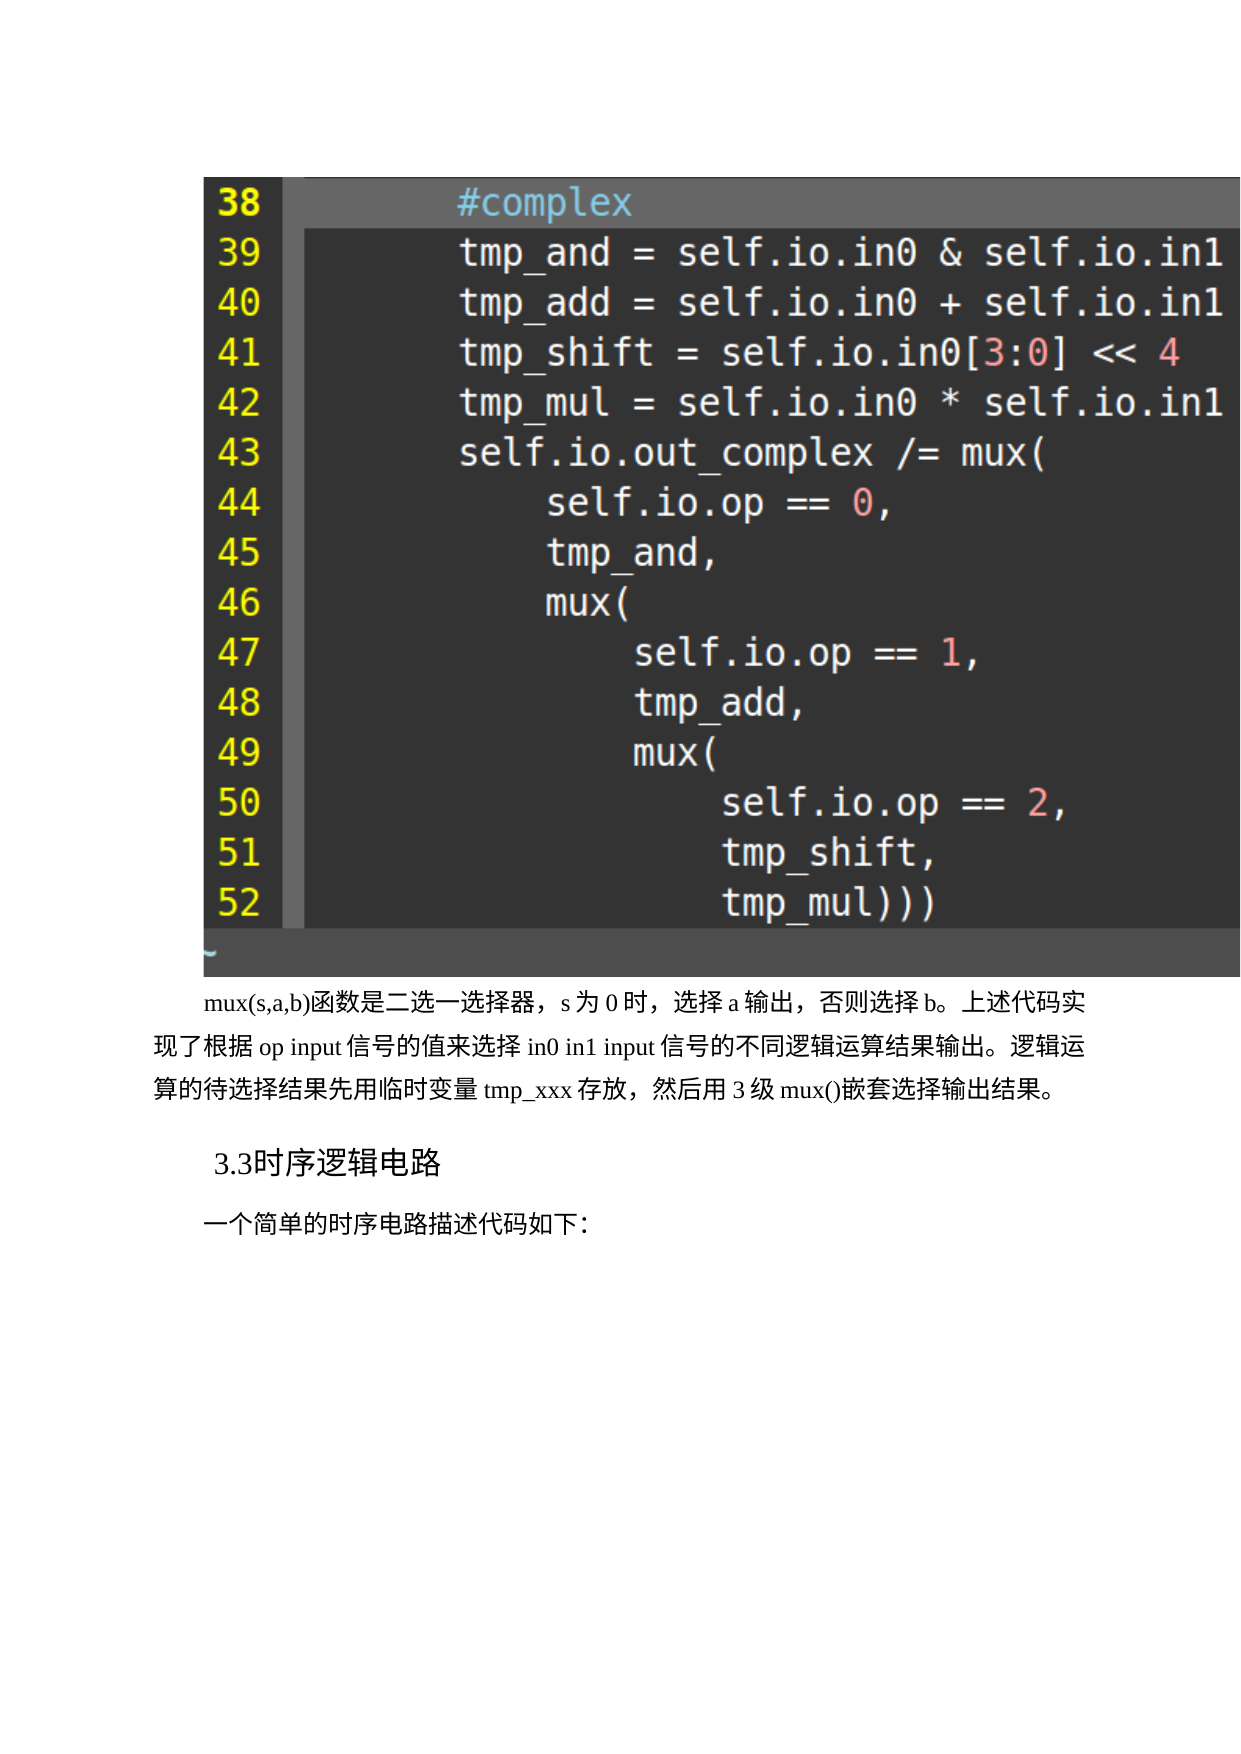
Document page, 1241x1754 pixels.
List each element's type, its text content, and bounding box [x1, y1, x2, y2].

picture [203, 177, 1241, 977]
text mux(s,a,b)函数是二选一选择器，s为0时，选择a输出，否则选择b。上述代码实现了根据op input信号的值来选择in0 in1 input信号的不同逻辑运算结果输出。逻辑运算的待选择结果先用临时变量tmp_xxx存放，然后用3级mux()嵌套选择输出结果。 [153, 982, 1087, 1106]
text 一个简单的时序电路描述代码如下： [153, 1204, 1087, 1241]
subtitle 时序逻辑电路 [213, 1138, 1087, 1183]
